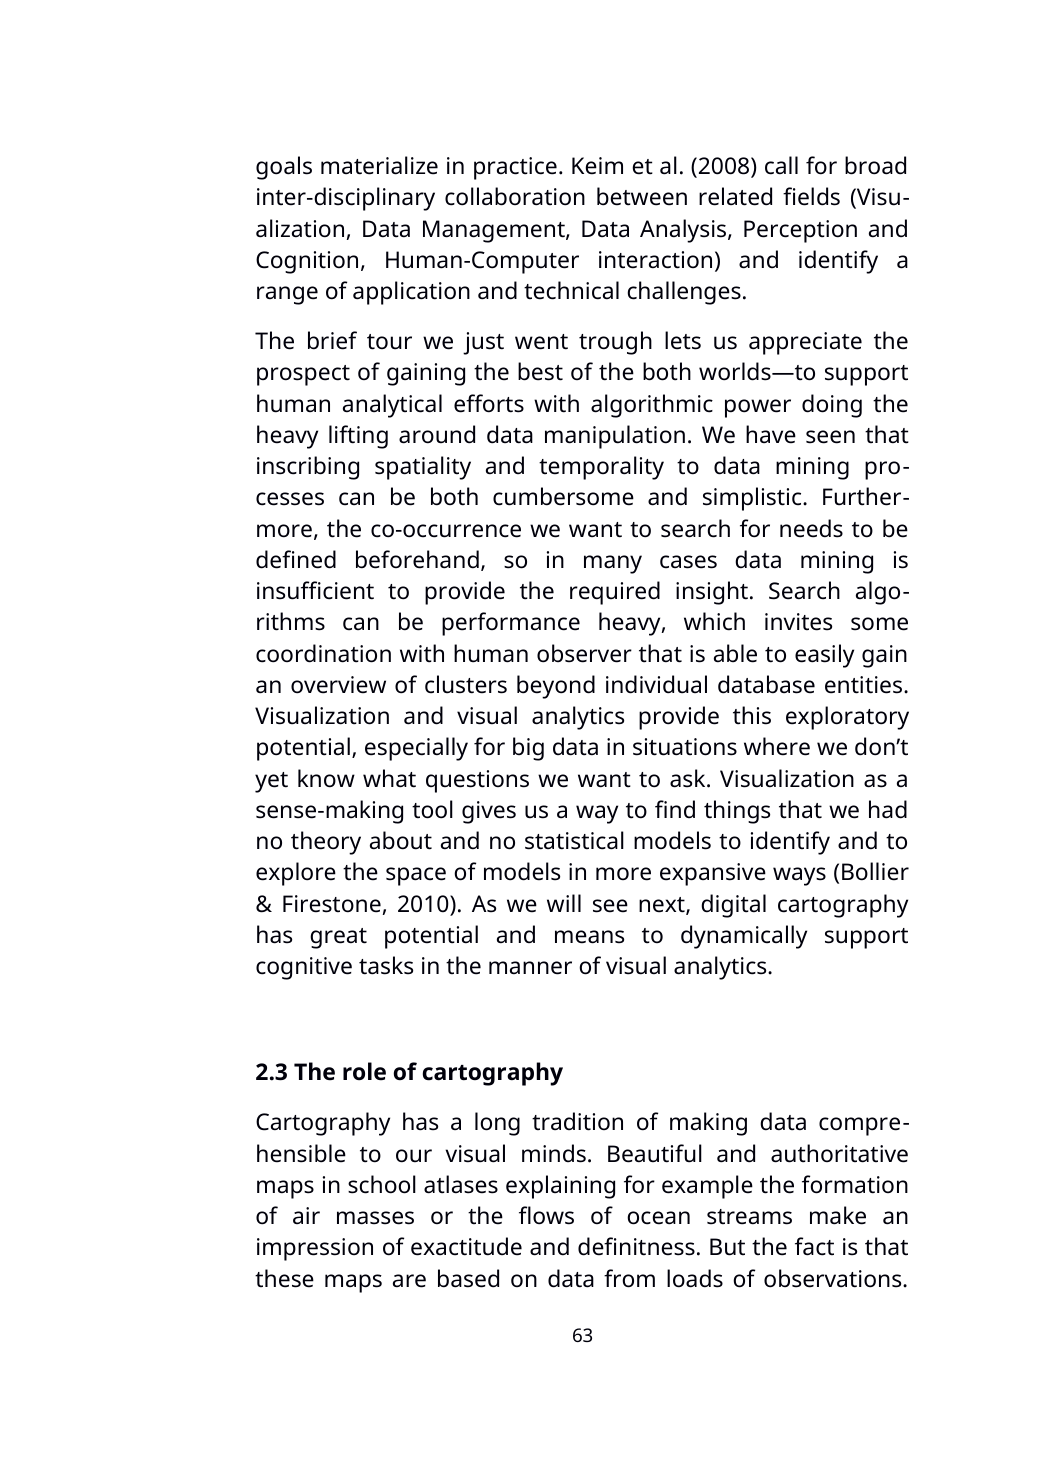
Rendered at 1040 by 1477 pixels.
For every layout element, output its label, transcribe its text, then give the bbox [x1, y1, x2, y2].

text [255, 1106, 910, 1294]
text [255, 150, 910, 306]
subtitle 2.3 The role of cartography [255, 1056, 910, 1087]
text The brief tour we just went trough lets us appreciate the prospect of gaining the best of the both worlds—to support human analytical efforts with algorithmic power doing the heavy lifting around data manipulation. We have seen that inscribing spatiality and temporality to data mining processes can be both cumbersome and simplistic. Furthermore, the co-occurrence we want to search for needs to be defined beforehand, so in many cases data mining is insufficient to provide the required insight. Search algorithms can be performance heavy, which invites some coordination with human observer that is able to easily gain an overview of clusters beyond individual database entities. Visualization and visual analytics provide this exploratory potential, especially for big data in situations where we don’t yet know what questions we want to ask. Visualization as a sense-making tool gives us a way to find things that we had no theory about and no statistical models to identify and to explore the space of models in more expansive ways (Bollier & Firestone, 2010). As we will see next, digital cartography has great potential and means to dynamically support cognitive tasks in the manner of visual analytics. [255, 325, 910, 981]
